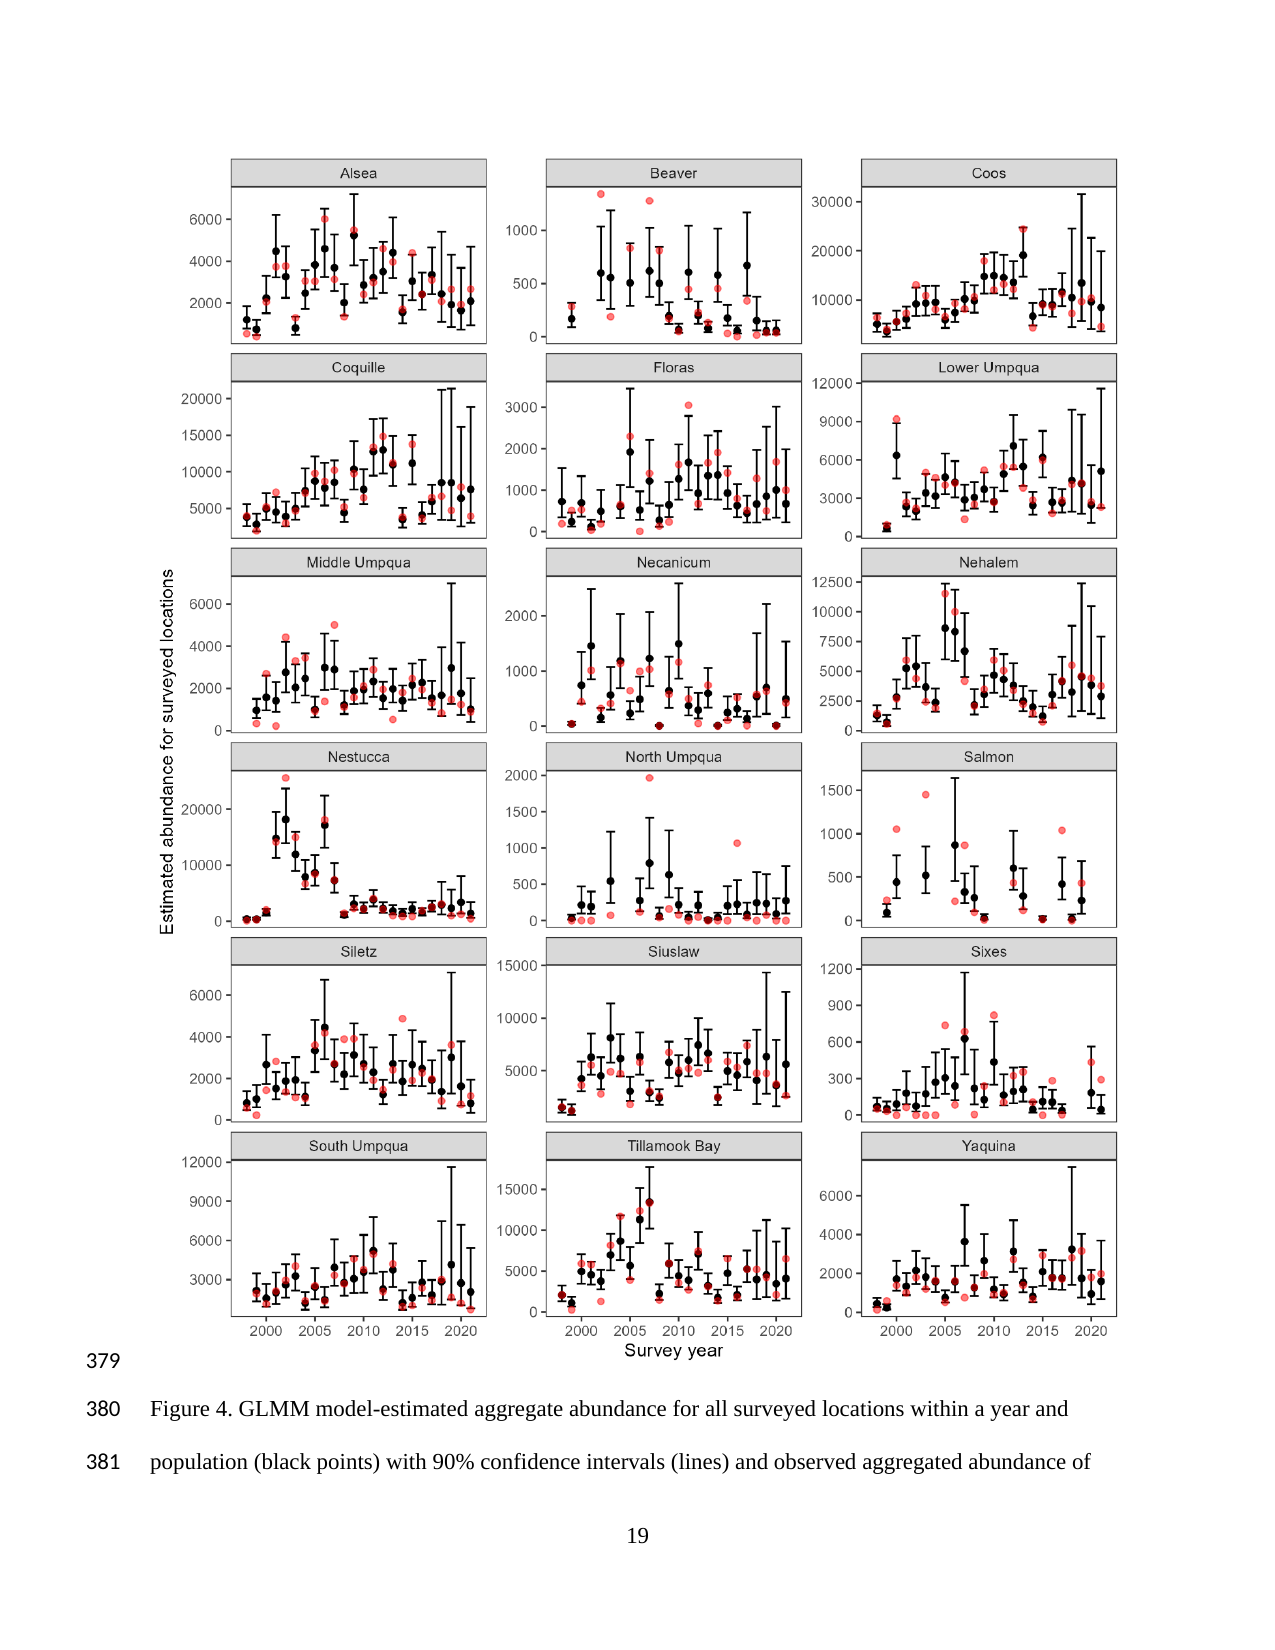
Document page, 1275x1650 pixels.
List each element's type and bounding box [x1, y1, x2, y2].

picture [150, 150, 1125, 1369]
text [150, 1369, 1125, 1474]
